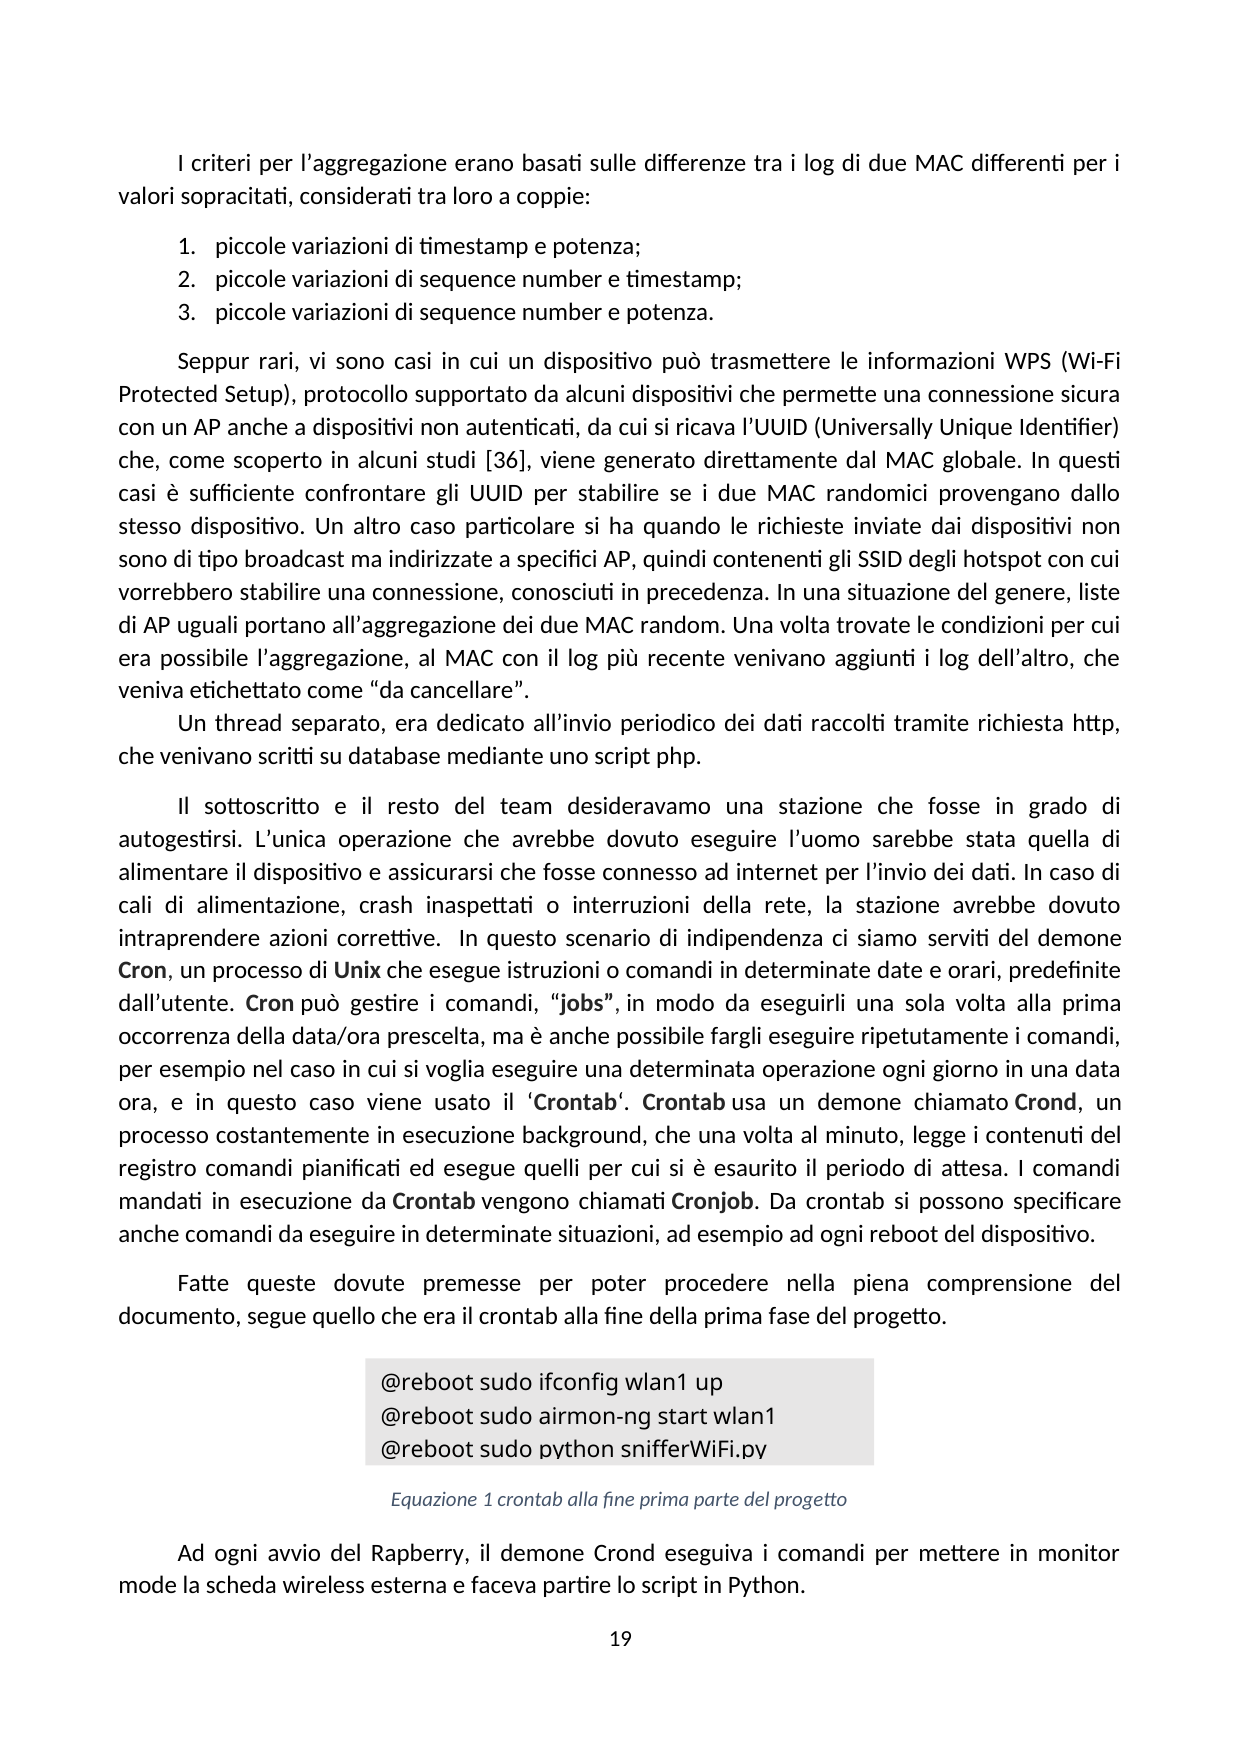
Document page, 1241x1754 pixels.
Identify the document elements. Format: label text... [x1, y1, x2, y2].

text Il sottoscritto e il resto del team desideravamo una stazione che fosse in grado di autogestirsi. L’unica operazione che avrebbe dovuto eseguire l’uomo sarebbe stata quella di alimentare il dispositivo e assicurarsi che fosse connesso ad internet per l’invio dei dati. In caso di cali di alimentazione, crash inaspettati o interruzioni della rete, la stazione avrebbe dovuto intraprendere azioni correttive. In questo scenario di indipendenza ci siamo serviti del demone Cron, un processo di Unix che esegue istruzioni o comandi in determinate date e orari, predefinite dall’utente. Cron può gestire i comandi, “jobs”, in modo da eseguirli una sola volta alla prima occorrenza della data/ora prescelta, ma è anche possibile fargli eseguire ripetutamente i comandi, per esempio nel caso in cui si voglia eseguire una determinata operazione ogni giorno in una data ora, e in questo caso viene usato il ‘Crontab‘. Crontab usa un demone chiamato Crond, un processo costantemente in esecuzione background, che una volta al minuto, legge i contenuti del registro comandi pianificati ed esegue quelli per cui si è esaurito il periodo di attesa. I comandi mandati in esecuzione da Crontab vengono chiamati Cronjob. Da crontab si possono specificare anche comandi da eseguire in determinate situazioni, ad esempio ad ogni reboot del dispositivo. [118, 790, 1122, 1021]
list piccole variazioni di sequence number e timestamp; [177, 263, 1122, 293]
text Fatte queste dovute premesse per poter procedere nella piena comprensione del documento, segue quello che era il crontab alla fine della prima fase del progetto. [118, 1268, 1122, 1331]
list piccole variazioni di sequence number e potenza. [177, 296, 1122, 326]
text Ad ogni avvio del Rapberry, il demone Crond eseguiva i comandi per mettere in monitor mode la scheda wireless esterna e faceva partire lo script in Python. [118, 1537, 1122, 1600]
list piccole variazioni di timestamp e potenza; [177, 230, 1122, 261]
text Equazione 1 crontab alla fine prima parte del progetto [118, 1486, 1122, 1512]
text Un thread separato, era dedicato all’invio periodico dei dati raccolti tramite richiesta http, che venivano scritti su database mediante uno script php. [118, 708, 1122, 771]
text Seppur rari, vi sono casi in cui un dispositivo può trasmettere le informazioni WPS (Wi-Fi Protected Setup), protocollo supportato da alcuni dispositivi che permette una connessione sicura con un AP anche a dispositivi non autenticati, da cui si ricava l’UUID (Universally Unique Identifier) che, come scoperto in alcuni studi , viene generato direttamente dal MAC globale. In questi casi è sufficiente confrontare gli UUID per stabilire se i due MAC randomici provengano dallo stesso dispositivo. Un altro caso particolare si ha quando le richieste inviate dai dispositivi non sono di tipo broadcast ma indirizzate a specifici AP, quindi contenenti gli SSID degli hotspot con cui vorrebbero stabilire una connessione, conosciuti in precedenza. In una situazione del genere, liste di AP uguali portano all’aggregazione dei due MAC random. Una volta trovate le condizioni per cui era possibile l’aggregazione, al MAC con il log più recente venivano aggiunti i log dell’altro, che veniva etichettato come “da cancellare”. [118, 346, 1122, 705]
text I criteri per l’aggregazione erano basati sulle differenze tra i log di due MAC differenti per i valori sopracitati, considerati tra loro a coppie: [118, 148, 1122, 211]
